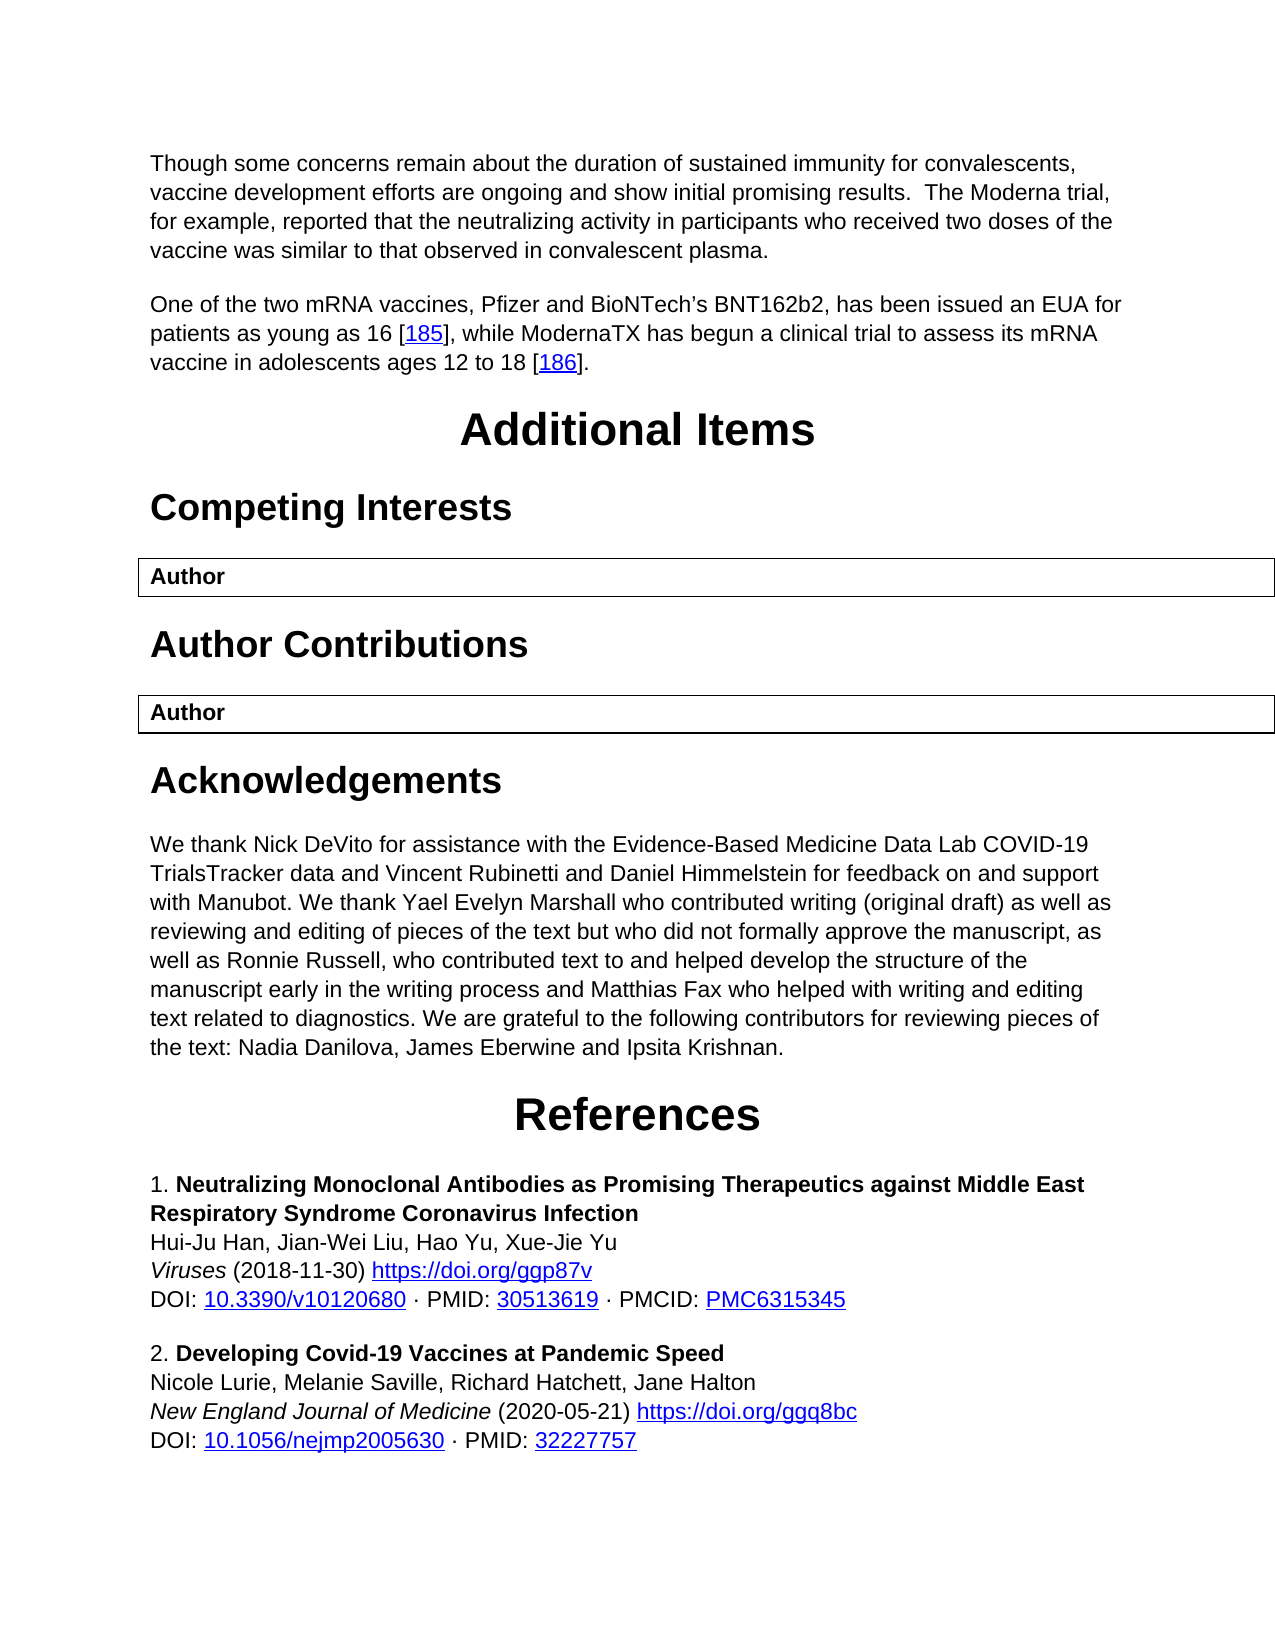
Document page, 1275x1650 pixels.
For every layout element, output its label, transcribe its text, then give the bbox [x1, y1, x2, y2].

subtitle References [150, 1088, 1125, 1140]
subtitle Competing Interests [150, 486, 1125, 529]
text One of the two mRNA vaccines, Pfizer and BioNTech’s BNT162b2, has been issued an EUA for patients as young as 16 [185], while ModernaTX has begun a clinical trial to assess its mRNA vaccine in adolescents ages 12 to 18 [186]. [150, 291, 1125, 375]
subtitle Author Contributions [150, 622, 1125, 665]
table_header Author [139, 559, 1274, 596]
text 2. Developing Covid-19 Vaccines at Pandemic Speed Nicole Lurie, Melanie Saville, Richard Hatchett, Jane Halton New England Journal of Medicine (2020-05-21) https://doi.org/ggq8bc DOI: 10.1056/nejmp2005630 · PMID: 32227757 [150, 1340, 1125, 1453]
text 1. Neutralizing Monoclonal Antibodies as Promising Therapeutics against Middle East Respiratory Syndrome Coronavirus Infection Hui-Ju Han, Jian-Wei Liu, Hao Yu, Xue-Jie Yu Viruses (2018-11-30) https://doi.org/ggp87v DOI: 10.3390/v10120680 · PMID: 30513619 · PMCID: PMC6315345 [150, 1171, 1125, 1313]
text We thank Nick DeVito for assistance with the Evidence-Based Medicine Data Lab COVID-19 TrialsTracker data and Vincent Rubinetti and Daniel Himmelstein for feedback on and support with Manubot. We thank Yael Evelyn Marshall who contributed writing (original draft) as well as reviewing and editing of pieces of the text but who did not formally approve the manuscript, as well as Ronnie Russell, who contributed text to and helped develop the structure of the manuscript early in the writing process and Matthias Fax who helped with writing and editing text related to diagnostics. We are grateful to the following contributors for reviewing pieces of the text: Nadia Danilova, James Eberwine and Ipsita Krishnan. [150, 831, 1125, 1060]
subtitle Acknowledgements [150, 758, 1125, 802]
table_header Author [139, 696, 1274, 732]
subtitle Additional Items [150, 403, 1125, 455]
text Though some concerns remain about the duration of sustained immunity for convalescents, vaccine development efforts are ongoing and show initial promising results. The Moderna trial, for example, reported that the neutralizing activity in participants who received two doses of the vaccine was similar to that observed in convalescent plasma. [150, 150, 1125, 263]
